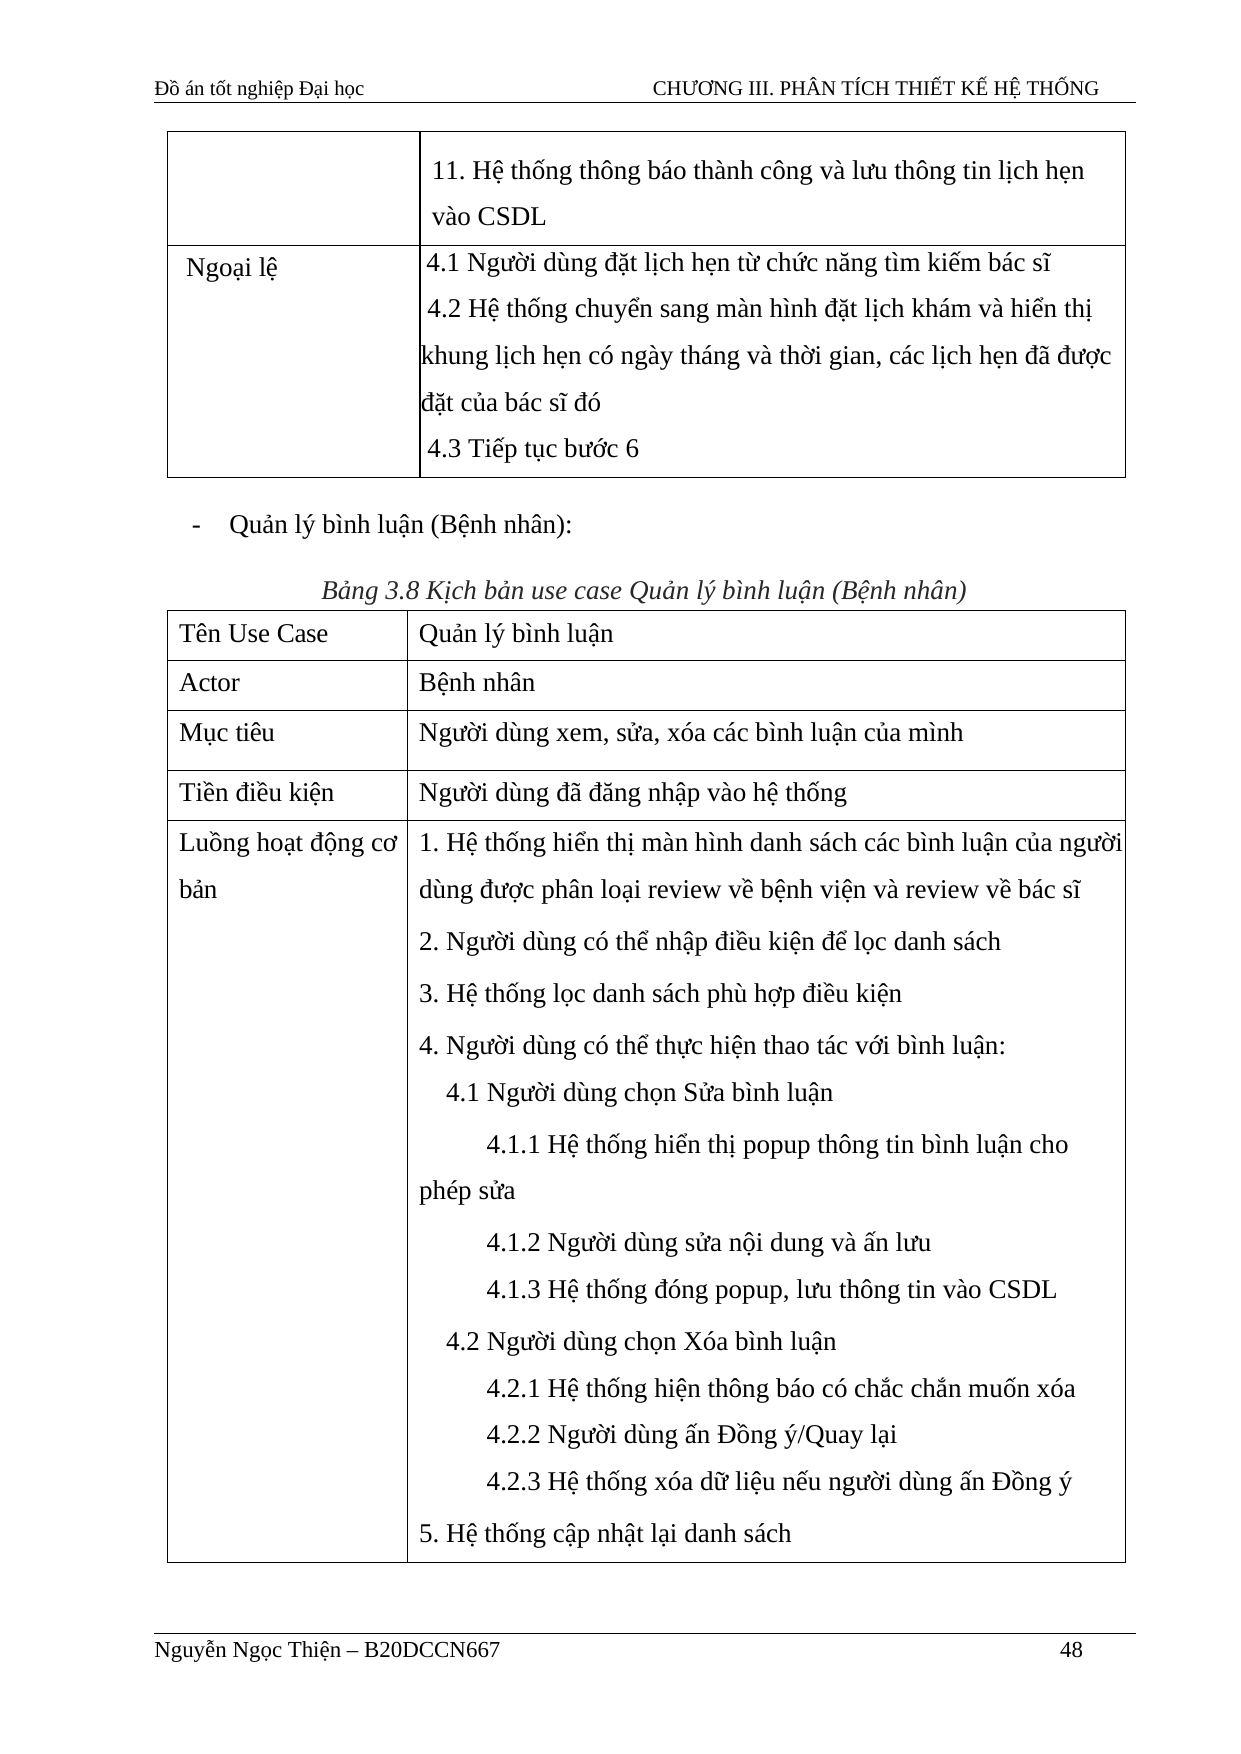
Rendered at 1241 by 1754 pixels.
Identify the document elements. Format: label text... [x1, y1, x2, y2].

table_cell Ngoại lệ [168, 246, 419, 477]
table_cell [168, 132, 419, 245]
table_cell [421, 132, 1125, 245]
table_cell Luồng hoạt động cơ bản [168, 821, 407, 1562]
table_cell Bệnh nhân [408, 661, 1125, 709]
subtitle Bảng 3.8 Kịch bản use case Quản lý bình luận (Bệnh nhân) [154, 574, 1136, 606]
table_cell 1. Hệ thống hiển thị màn hình danh sách các bình luận của người dùng được phân loại review về bệnh viện và review về bác sĩ 2. Người dùng có thể nhập điều kiện để lọc danh sách 3. Hệ thống lọc danh sách phù hợp điều kiện 4. Người dùng có thể thực hiện thao tác với bình luận: 4.1 Người dùng chọn Sửa bình luận 4.1.1 Hệ thống hiển thị popup thông tin bình luận cho phép sửa 4.1.2 Người dùng sửa nội dung và ấn lưu 4.1.3 Hệ thống đóng popup, lưu thông tin vào CSDL 4.2 Người dùng chọn Xóa bình luận 4.2.1 Hệ thống hiện thông báo có chắc chắn muốn xóa 4.2.2 Người dùng ấn Đồng ý/Quay lại 4.2.3 Hệ thống xóa dữ liệu nếu người dùng ấn Đồng ý 5. Hệ thống cập nhật lại danh sách [408, 821, 1125, 1562]
table_cell 4.1 Người dùng đặt lịch hẹn từ chức năng tìm kiếm bác sĩ 4.2 Hệ thống chuyển sang màn hình đặt lịch khám và hiển thị khung lịch hẹn có ngày tháng và thời gian, các lịch hẹn đã được đặt của bác sĩ đó 4.3 Tiếp tục bước 6 [421, 246, 1125, 477]
table_cell Người dùng xem, sửa, xóa các bình luận của mình [408, 711, 1125, 770]
table_header Quản lý bình luận [408, 611, 1125, 660]
table_cell Người dùng đã đăng nhập vào hệ thống [408, 771, 1125, 820]
table_cell Actor [168, 661, 407, 709]
table_header Tên Use Case [168, 611, 407, 660]
list Quản lý bình luận (Bệnh nhân): [192, 508, 1136, 539]
table_cell Tiền điều kiện [168, 771, 407, 820]
table_cell Mục tiêu [168, 711, 407, 770]
